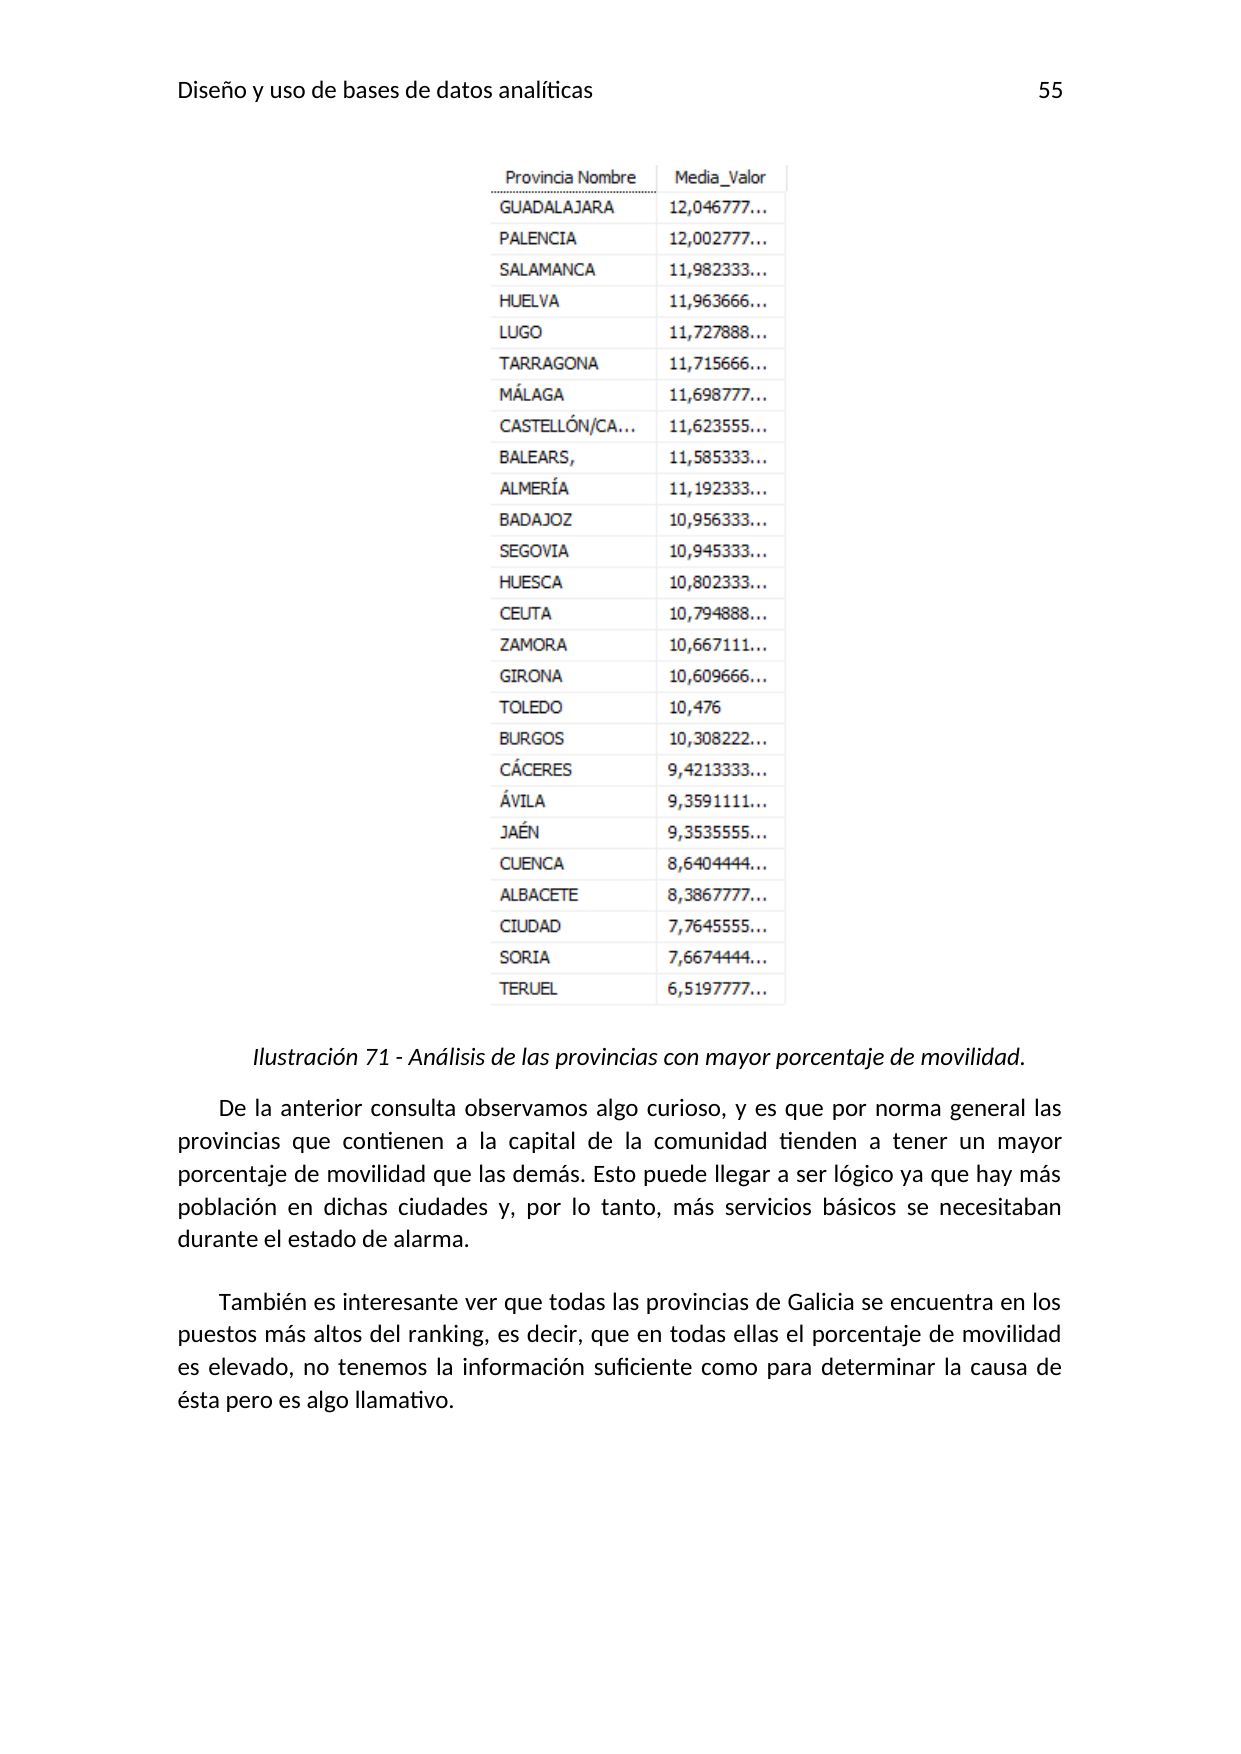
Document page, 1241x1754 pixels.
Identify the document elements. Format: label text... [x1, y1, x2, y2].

text De la anterior consulta observamos algo curioso, y es que por norma general las provincias que contienen a la capital de la comunidad tienden a tener un mayor porcentaje de movilidad que las demás. Esto puede llegar a ser lógico ya que hay más población en dichas ciudades y, por lo tanto, más servicios básicos se necesitaban durante el estado de alarma. [177, 1092, 1063, 1254]
picture [490, 165, 791, 1009]
text También es interesante ver que todas las provincias de Galicia se encuentra en los puestos más altos del ranking, es decir, que en todas ellas el porcentaje de movilidad es elevado, no tenemos la información suficiente como para determinar la causa de ésta pero es algo llamativo. [177, 1286, 1063, 1415]
